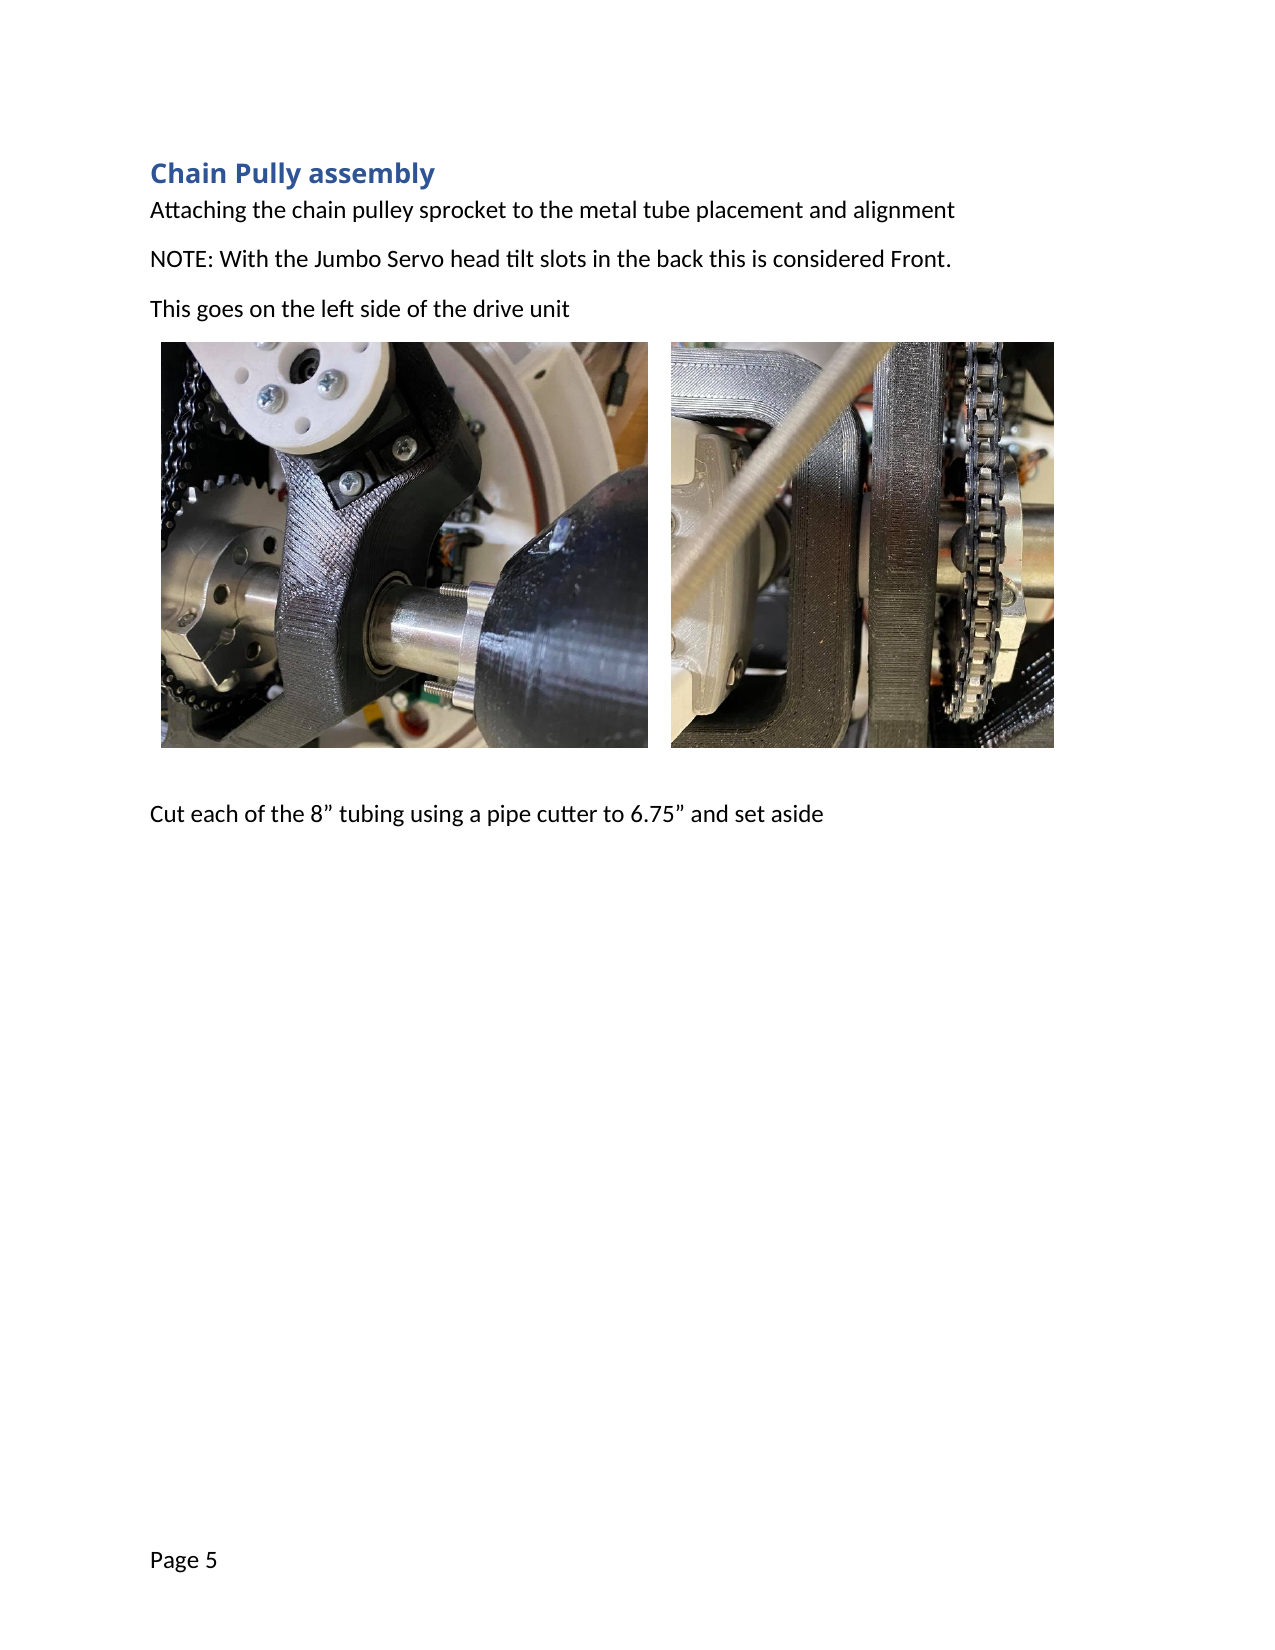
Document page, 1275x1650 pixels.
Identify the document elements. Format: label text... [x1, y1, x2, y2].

table_header [150, 343, 660, 749]
picture [161, 342, 648, 748]
table_header [660, 343, 1125, 749]
text NOTE: With the Jumbo Servo head tilt slots in the back this is considered Front. [150, 243, 1125, 274]
picture [671, 342, 1054, 748]
text Attaching the chain pulley sprocket to the metal tube placement and alignment [150, 194, 1125, 224]
subtitle Chain Pully assembly [150, 154, 1125, 191]
text Cut each of the 8” tubing using a pipe cutter to 6.75” and set aside [150, 799, 1125, 829]
text This goes on the left side of the drive unit [150, 293, 1125, 324]
